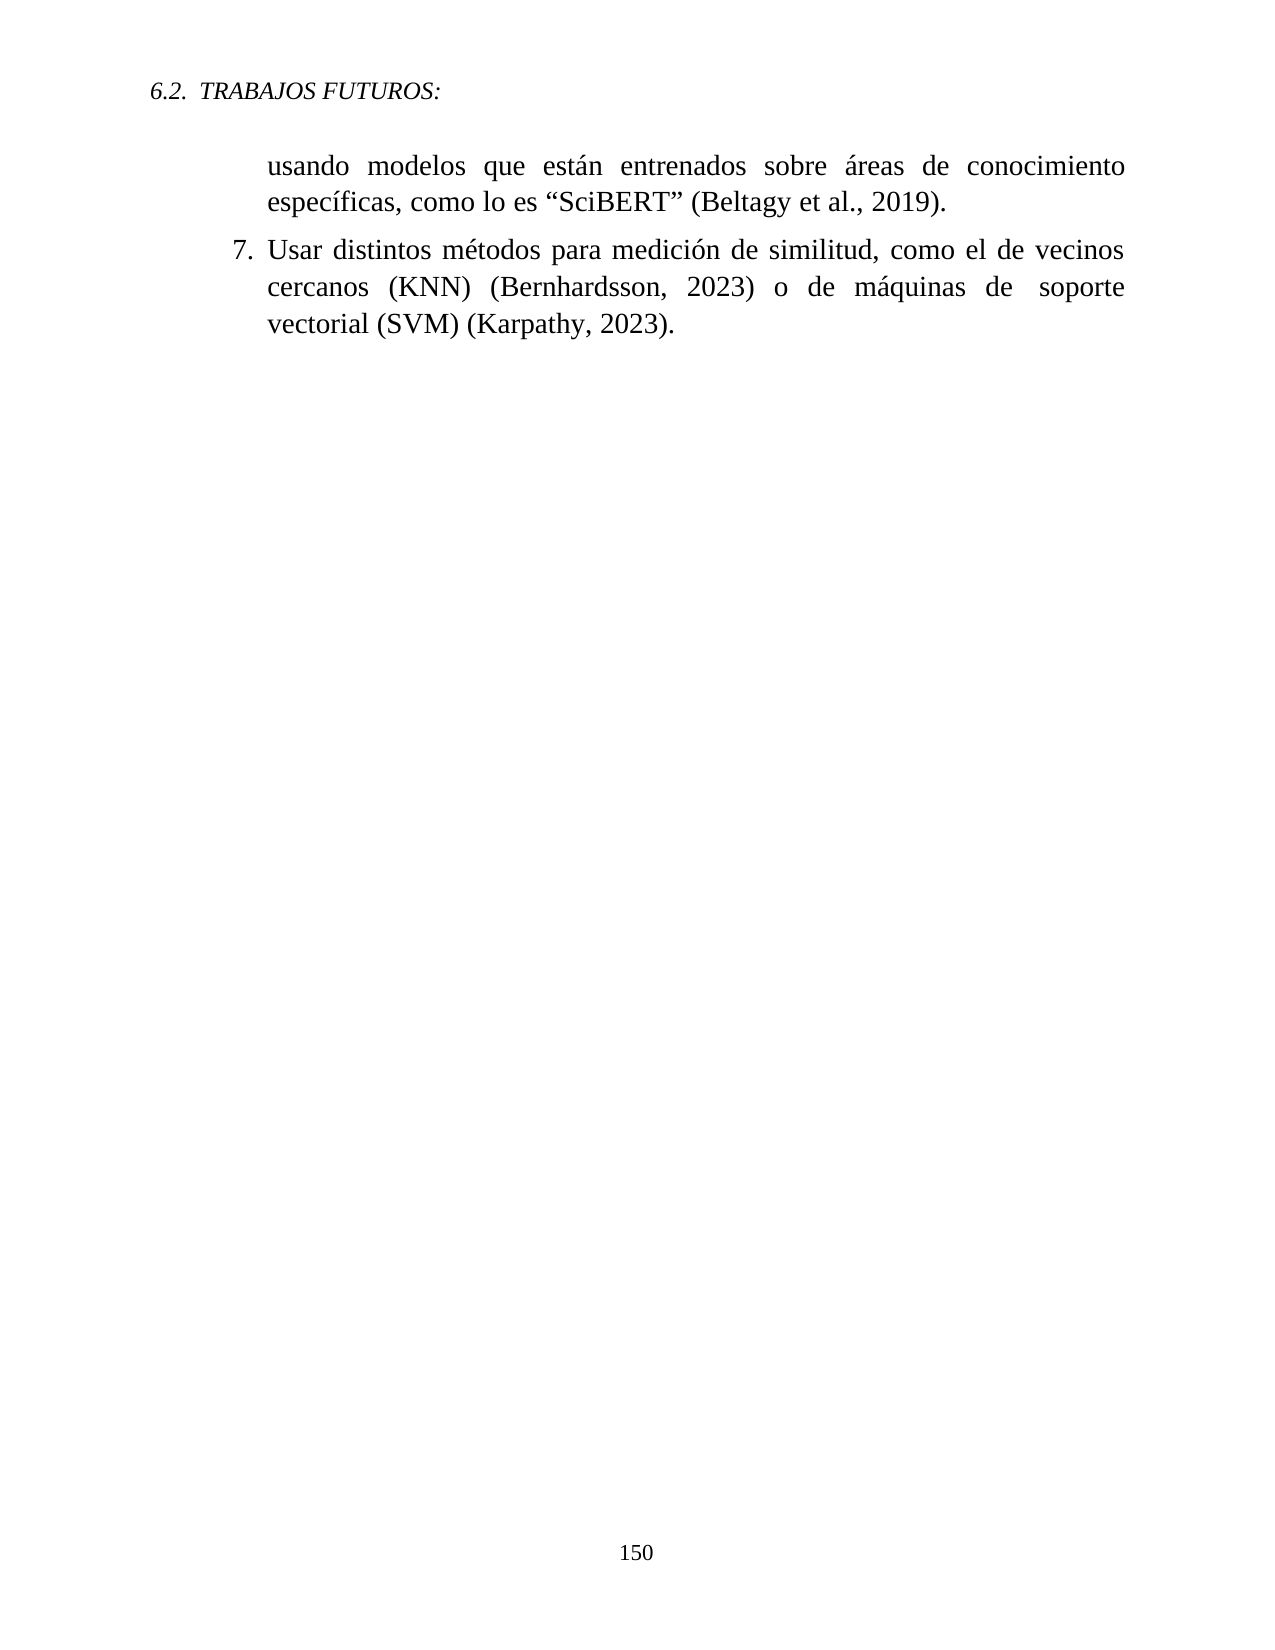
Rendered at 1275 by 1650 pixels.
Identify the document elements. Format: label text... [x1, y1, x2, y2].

list Usar distintos métodos para medición de similitud, como el de vecinos cercanos (KNN) (Bernhardsson, 2023) o de máquinas de soporte vectorial (SVM) (Karpathy, 2023). [232, 232, 1125, 339]
text usando modelos que están entrenados sobre áreas de conocimiento específicas, como lo es “SciBERT” (Beltagy et al., 2019). [267, 148, 1125, 218]
text 6.2. TRABAJOS FUTUROS: [150, 76, 1275, 105]
